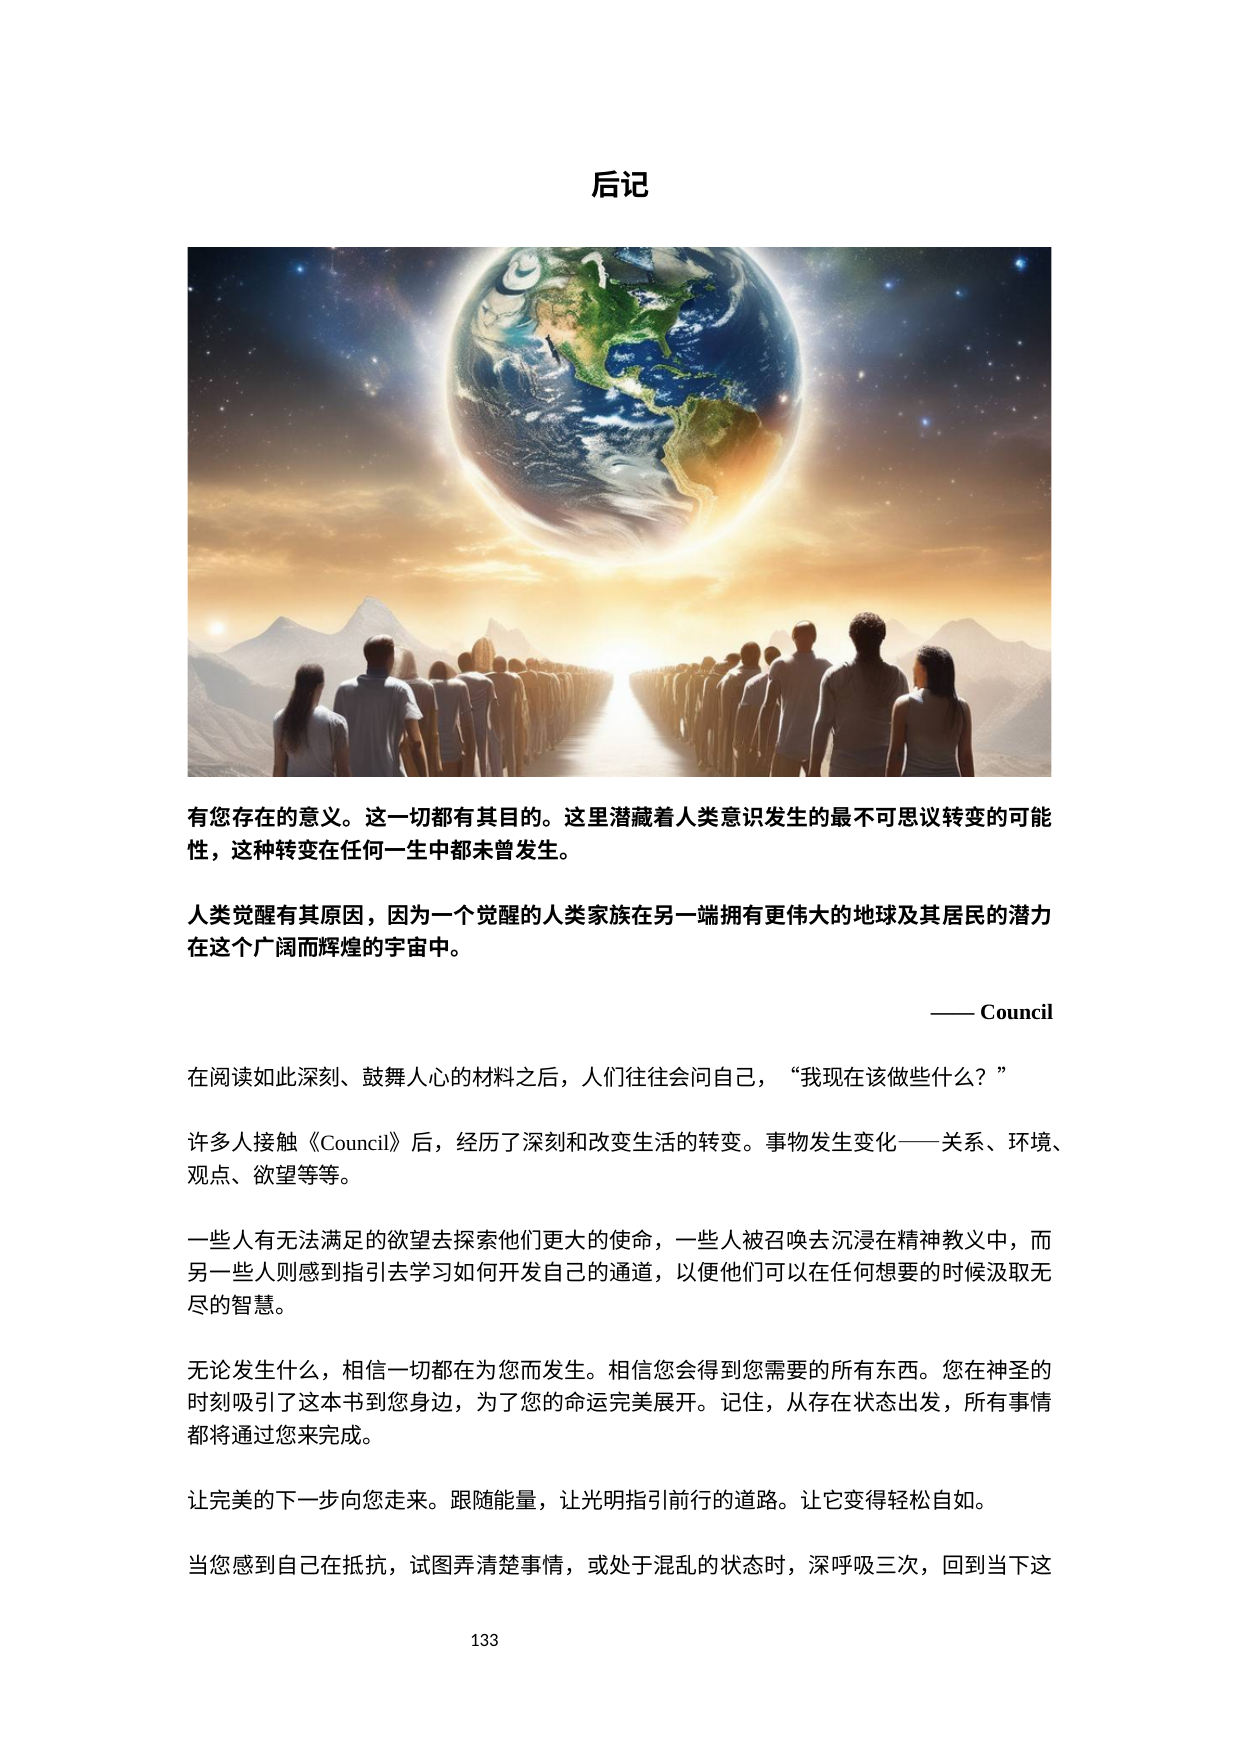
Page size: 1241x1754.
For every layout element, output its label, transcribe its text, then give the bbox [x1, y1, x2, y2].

subtitle 后记 [187, 150, 1053, 215]
text 一些人有无法满足的欲望去探索他们更大的使命，一些人被召唤去沉浸在精神教义中，而另一些人则感到指引去学习如何开发自己的通道，以便他们可以在任何想要的时候汲取无尽的智慧。 [187, 1222, 1053, 1320]
text 无论发生什么，相信一切都在为您而发生。相信您会得到您需要的所有东西。您在神圣的时刻吸引了这本书到您身边，为了您的命运完美展开。记住，从存在状态出发，所有事情都将通过您来完成。 [187, 1352, 1053, 1450]
text 让完美的下一步向您走来。跟随能量，让光明指引前行的道路。让它变得轻松自如。 [187, 1482, 1053, 1515]
text 在阅读如此深刻、鼓舞人心的材料之后，人们往往会问自己，“我现在该做些什么？” [187, 1060, 1053, 1092]
picture [187, 247, 1052, 777]
text —— Council [187, 995, 1053, 1027]
text 许多人接触《Council》后，经历了深刻和改变生活的转变。事物发生变化——关系、环境、观点、欲望等等。 [187, 1125, 1053, 1190]
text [187, 1547, 1053, 1580]
text 人类觉醒有其原因，因为一个觉醒的人类家族在另一端拥有更伟大的地球及其居民的潜力，在这个广阔而辉煌的宇宙中。 [187, 897, 1053, 962]
